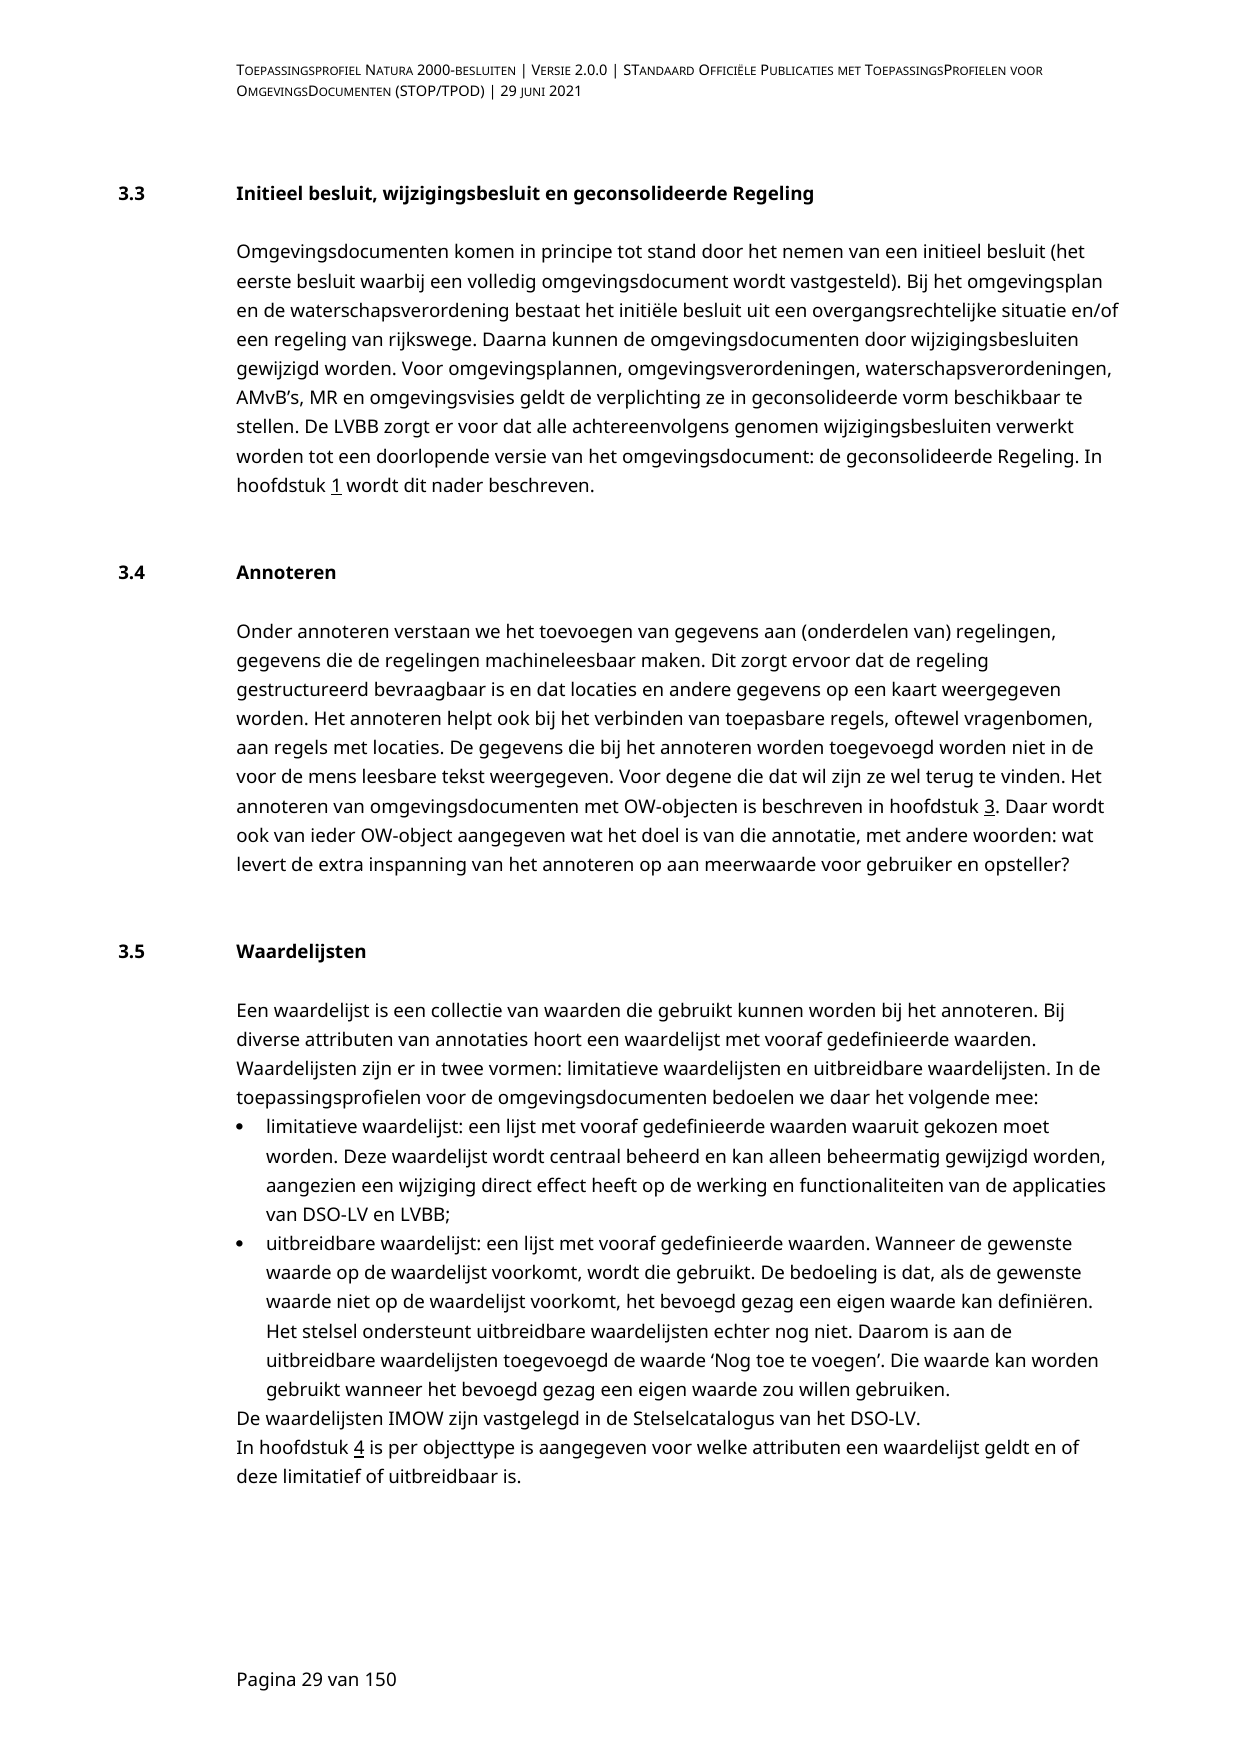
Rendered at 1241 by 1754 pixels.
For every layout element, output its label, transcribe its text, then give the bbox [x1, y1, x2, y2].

text limitatieve waardelijst: een lijst met vooraf gedefinieerde waarden waaruit gekozen moet worden. Deze waardelijst wordt centraal beheerd en kan alleen beheermatig gewijzigd worden, aangezien een wijziging direct effect heeft op de werking en functionaliteiten van de applicaties van DSO-LV en LVBB; [236, 1111, 1122, 1227]
text Omgevingsdocumenten komen in principe tot stand door het nemen van een initieel besluit (het eerste besluit waarbij een volledig omgevingsdocument wordt vastgesteld). Bij het omgevingsplan en de waterschapsverordening bestaat het initiële besluit uit een overgangsrechtelijke situatie en/of een regeling van rijkswege. Daarna kunnen de omgevingsdocumenten door wijzigingsbesluiten gewijzigd worden. Voor omgevingsplannen, omgevingsverordeningen, waterschapsverordeningen, AMvB’s, MR en omgevingsvisies geldt de verplichting ze in geconsolideerde vorm beschikbaar te stellen. De LVBB zorgt er voor dat alle achtereenvolgens genomen wijzigingsbesluiten verwerkt worden tot een doorlopende versie van het omgevingsdocument: de geconsolideerde Regeling. In hoofdstuk 4 wordt dit nader beschreven. [236, 236, 1122, 498]
subtitle Waardelijsten [118, 936, 1122, 965]
text De waardelijsten IMOW zijn vastgelegd in de Stelselcatalogus van het DSO-LV. [236, 1402, 1122, 1431]
text Een waardelijst is een collectie van waarden die gebruikt kunnen worden bij het annoteren. Bij diverse attributen van annotaties hoort een waardelijst met vooraf gedefinieerde waarden. Waardelijsten zijn er in twee vormen: limitatieve waardelijsten en uitbreidbare waardelijsten. In de toepassingsprofielen voor de omgevingsdocumenten bedoelen we daar het volgende mee: [236, 994, 1122, 1111]
text In hoofdstuk 7 is per objecttype is aangegeven voor welke attributen een waardelijst geldt en of deze limitatief of uitbreidbaar is. [236, 1431, 1122, 1490]
subtitle Annoteren [118, 556, 1122, 586]
subtitle Initieel besluit, wijzigingsbesluit en geconsolideerde Regeling [118, 177, 1122, 206]
text Onder annoteren verstaan we het toevoegen van gegevens aan (onderdelen van) regelingen, gegevens die de regelingen machineleesbaar maken. Dit zorgt ervoor dat de regeling gestructureerd bevraagbaar is en dat locaties en andere gegevens op een kaart weergegeven worden. Het annoteren helpt ook bij het verbinden van toepasbare regels, oftewel vragenbomen, aan regels met locaties. De gegevens die bij het annoteren worden toegevoegd worden niet in de voor de mens leesbare tekst weergegeven. Voor degene die dat wil zijn ze wel terug te vinden. Het annoteren van omgevingsdocumenten met OW-objecten is beschreven in hoofdstuk 6. Daar wordt ook van ieder OW-object aangegeven wat het doel is van die annotatie, met andere woorden: wat levert de extra inspanning van het annoteren op aan meerwaarde voor gebruiker en opsteller? [236, 615, 1122, 877]
text uitbreidbare waardelijst: een lijst met vooraf gedefinieerde waarden. Wanneer de gewenste waarde op de waardelijst voorkomt, wordt die gebruikt. De bedoeling is dat, als de gewenste waarde niet op de waardelijst voorkomt, het bevoegd gezag een eigen waarde kan definiëren. Het stelsel ondersteunt uitbreidbare waardelijsten echter nog niet. Daarom is aan de uitbreidbare waardelijsten toegevoegd de waarde ‘Nog toe te voegen’. Die waarde kan worden gebruikt wanneer het bevoegd gezag een eigen waarde zou willen gebruiken. [236, 1227, 1122, 1402]
